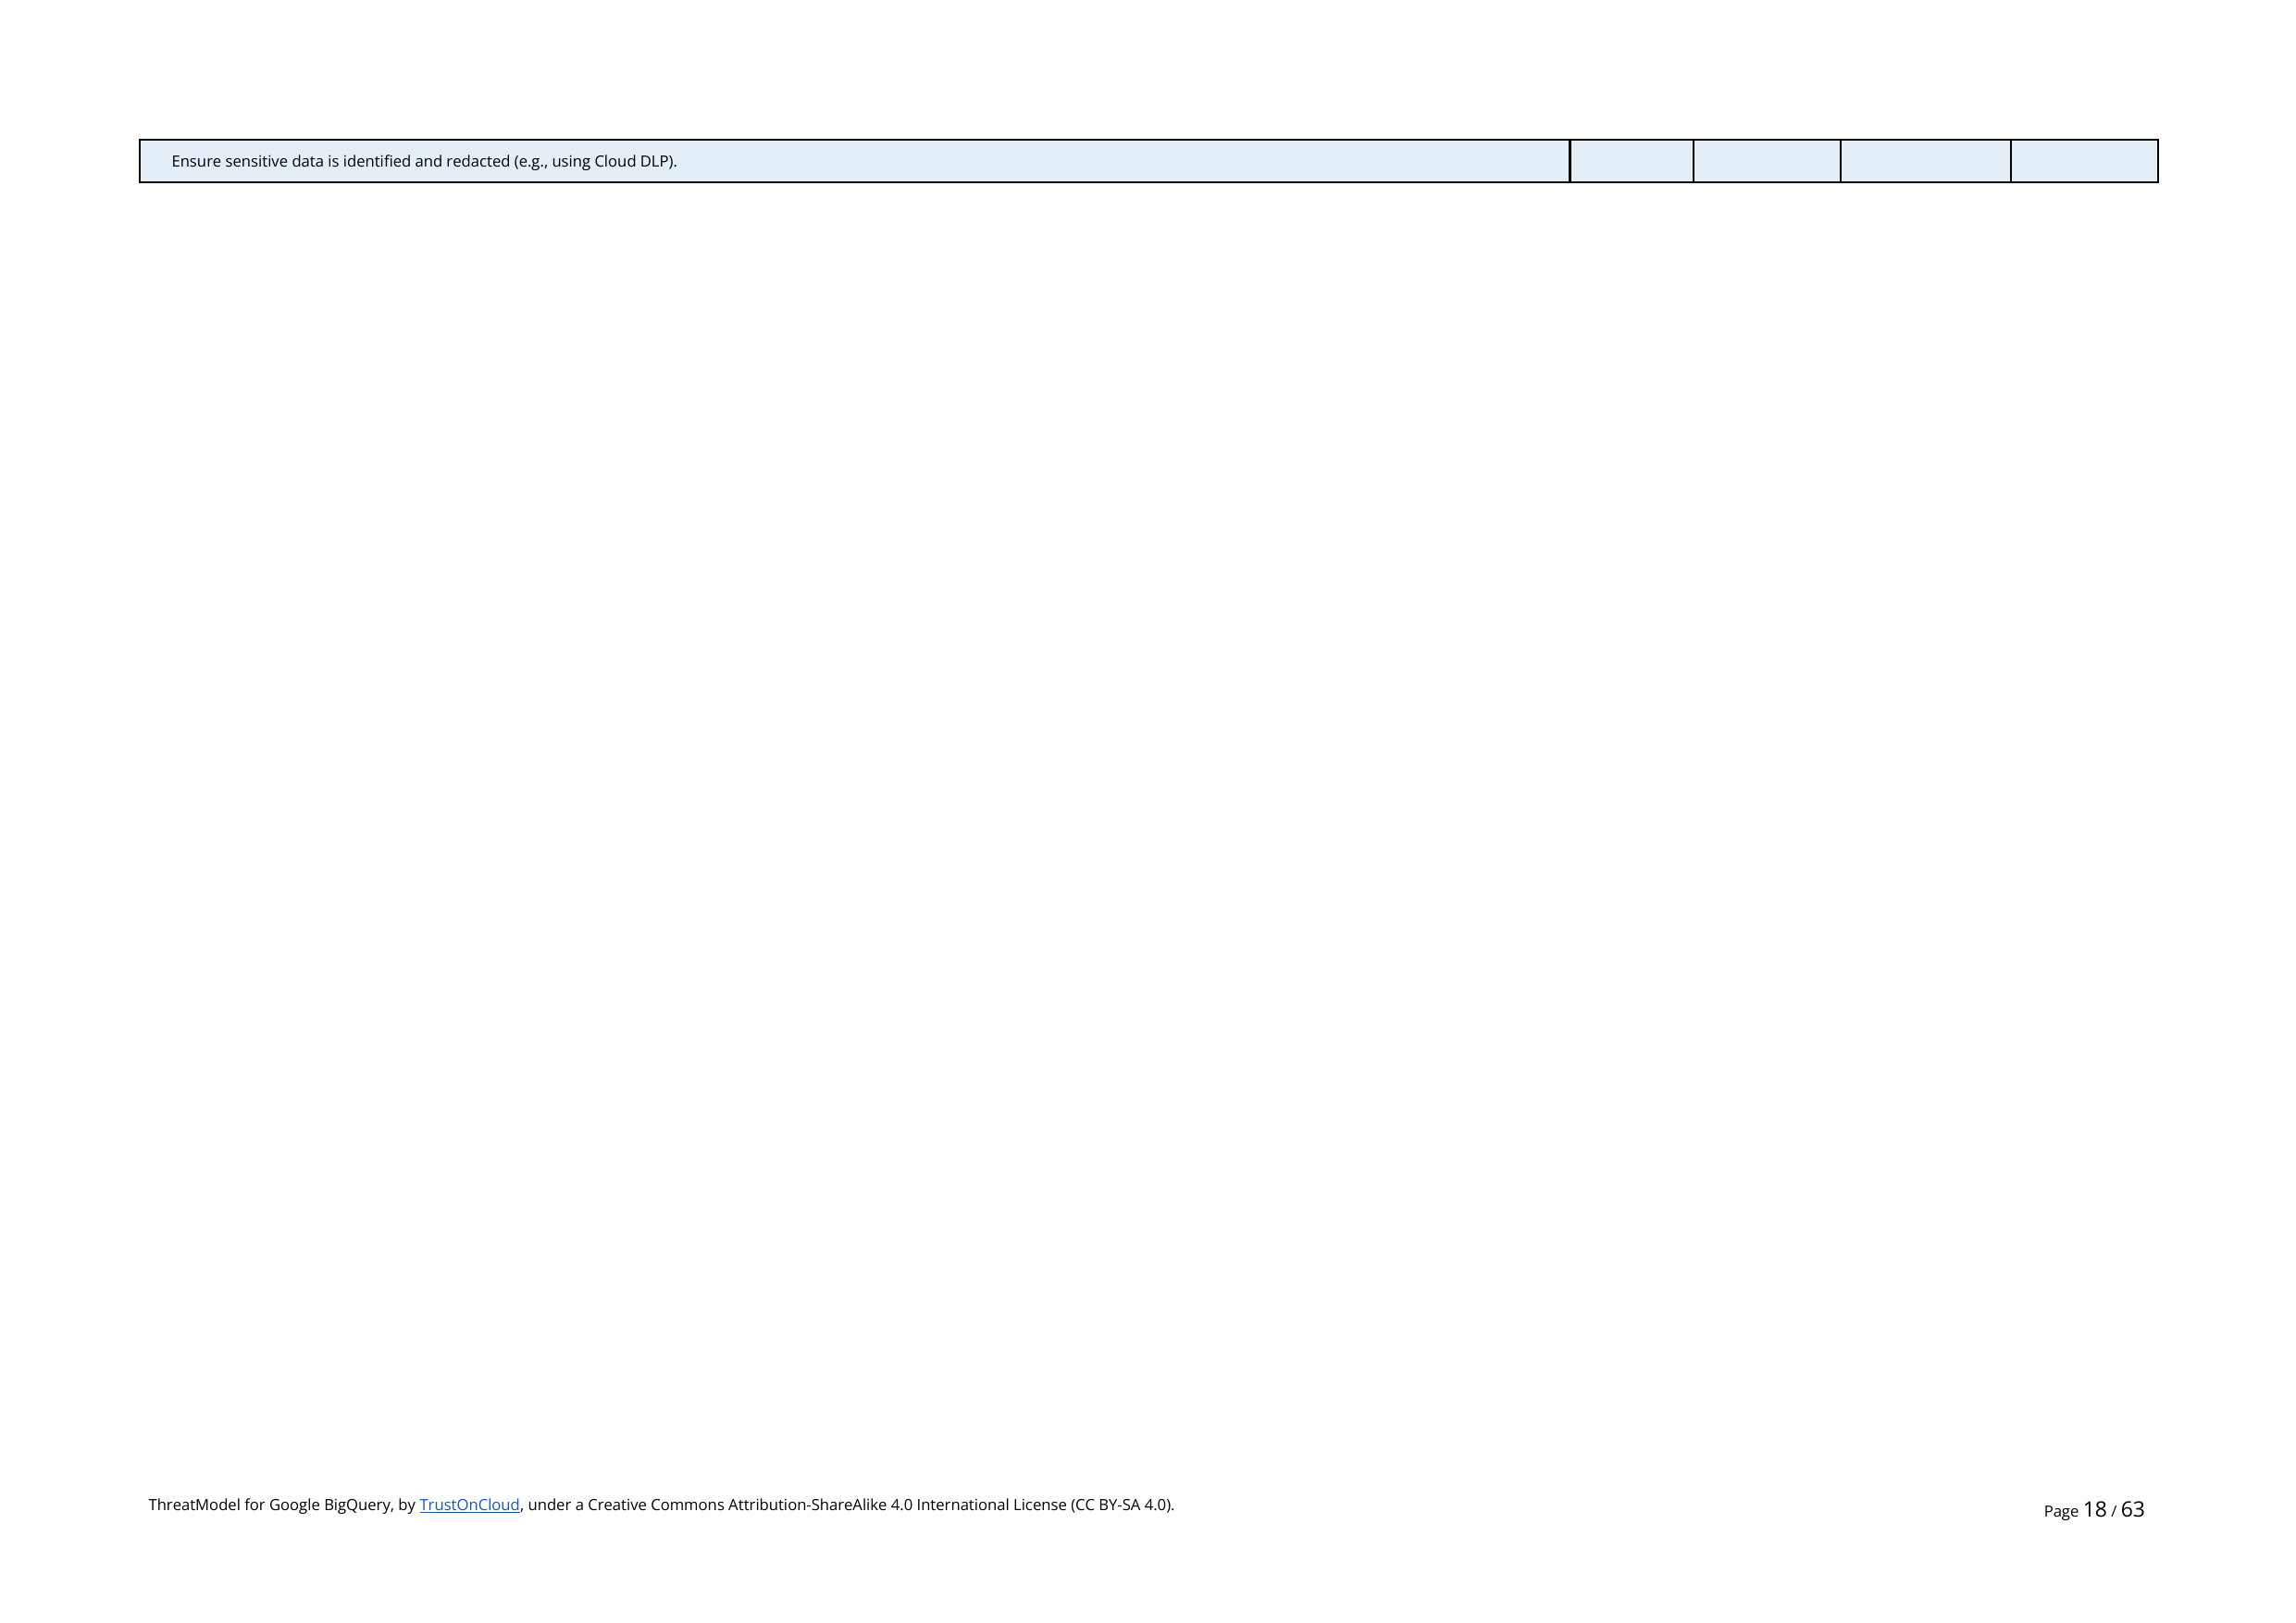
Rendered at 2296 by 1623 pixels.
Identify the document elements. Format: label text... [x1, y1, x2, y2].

table_cell - [2012, 141, 2157, 181]
table_cell - [1842, 141, 2010, 181]
table_cell Medium [1571, 141, 1693, 181]
table_cell 1 [1694, 141, 1840, 181]
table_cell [141, 141, 1569, 181]
